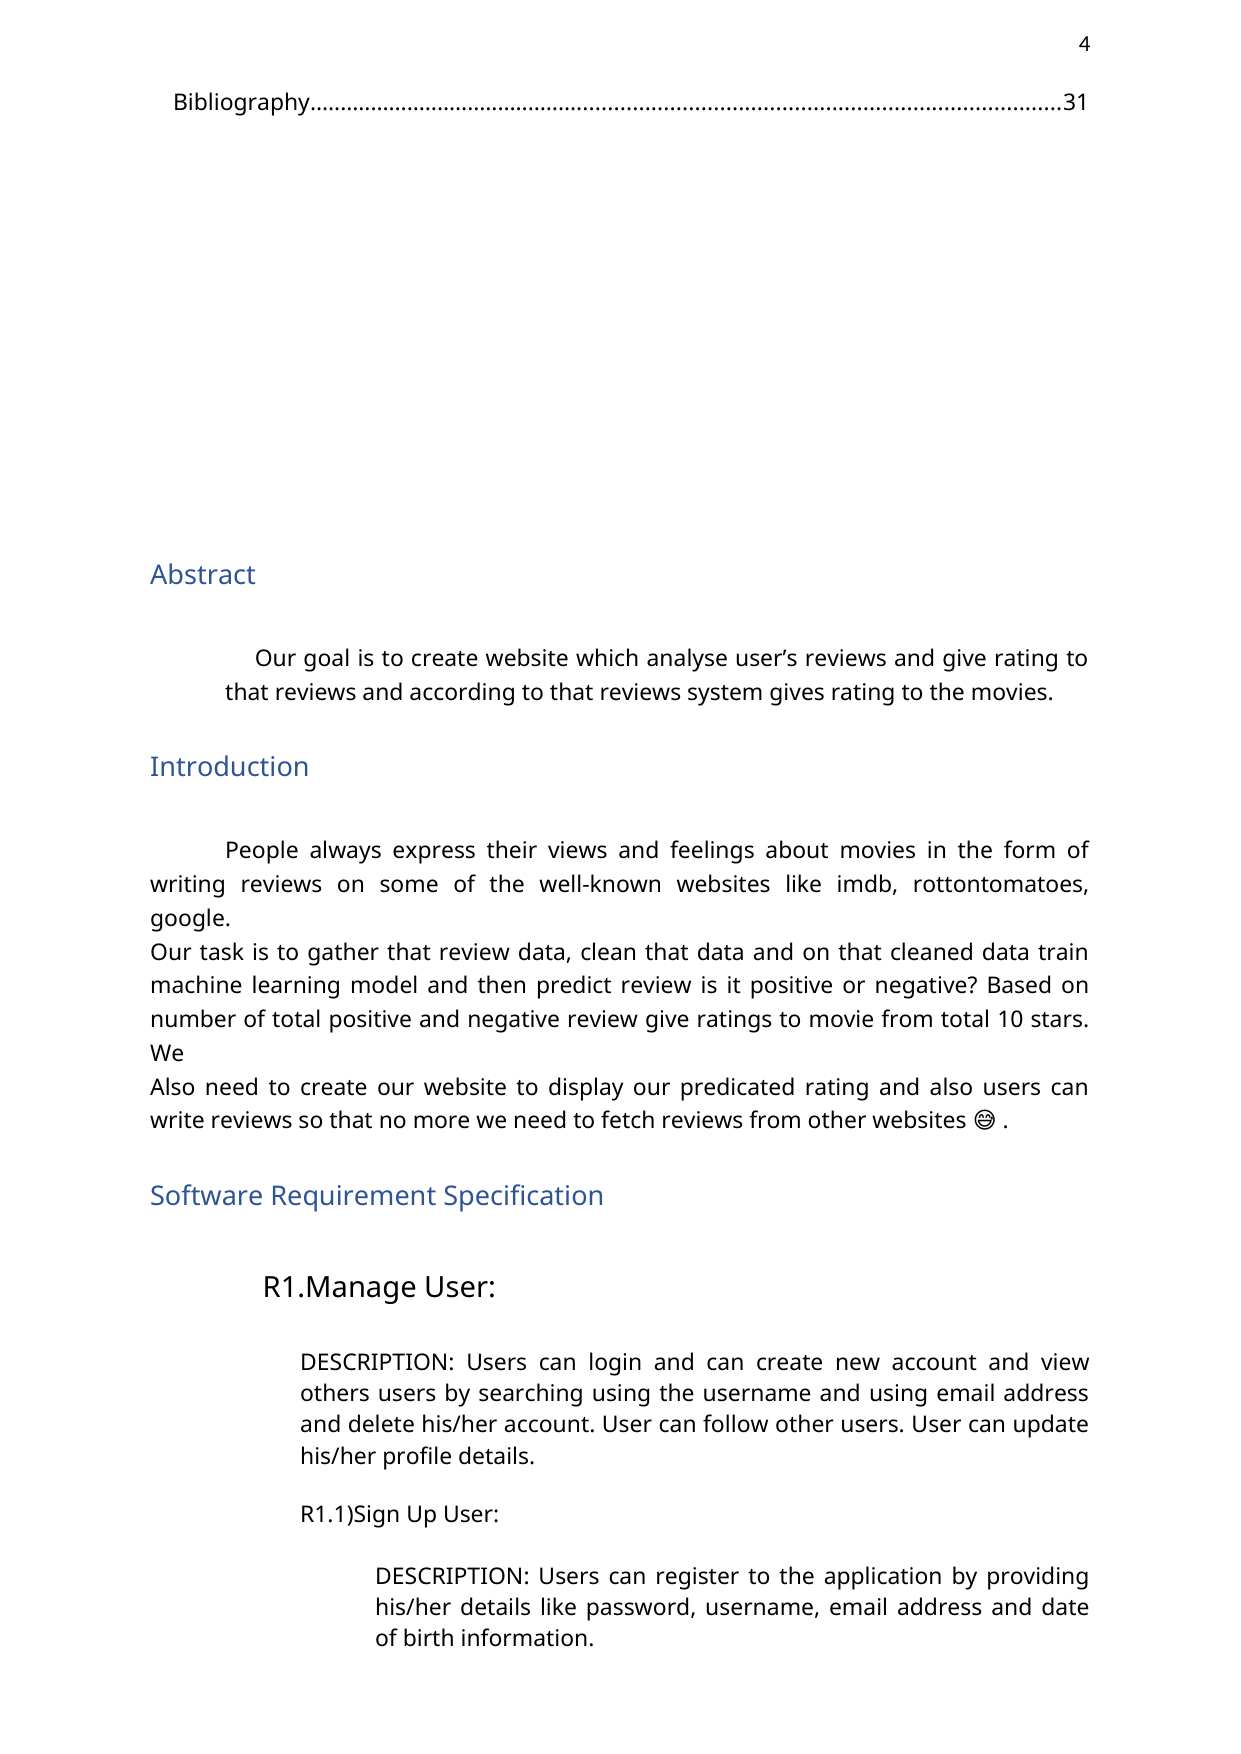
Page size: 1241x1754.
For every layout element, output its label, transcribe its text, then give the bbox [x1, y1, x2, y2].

list People always express their views and feelings about movies in the form of writing reviews on some of the well-known websites like imdb, rottontomatoes, google. [150, 834, 1090, 933]
subtitle Introduction [150, 748, 1090, 784]
subtitle Abstract [150, 556, 1090, 592]
text Also need to create our website to display our predicated rating and also users can write reviews so that no more we need to fetch reviews from other websites 😅 . [150, 1071, 1090, 1136]
text R1.Manage User: [262, 1266, 1090, 1306]
text DESCRIPTION: Users can register to the application by providing his/her details like password, username, email address and date of birth information. [375, 1559, 1090, 1653]
subtitle Software Requirement Specification [150, 1176, 1090, 1213]
text R1.1)Sign Up User: [262, 1498, 1090, 1529]
list Our goal is to create website which analyse user’s reviews and give rating to that reviews and according to that reviews system gives rating to the movies. [225, 642, 1090, 707]
text DESCRIPTION: Users can login and can create new account and view others users by searching using the username and using email address and delete his/her account. User can follow other users. User can update his/her profile details. [300, 1346, 1090, 1471]
text Our task is to gather that review data, clean that data and on that cleaned data train machine learning model and then predict review is it positive or negative? Based on number of total positive and negative review give ratings to movie from total 10 stars. We [150, 936, 1090, 1068]
